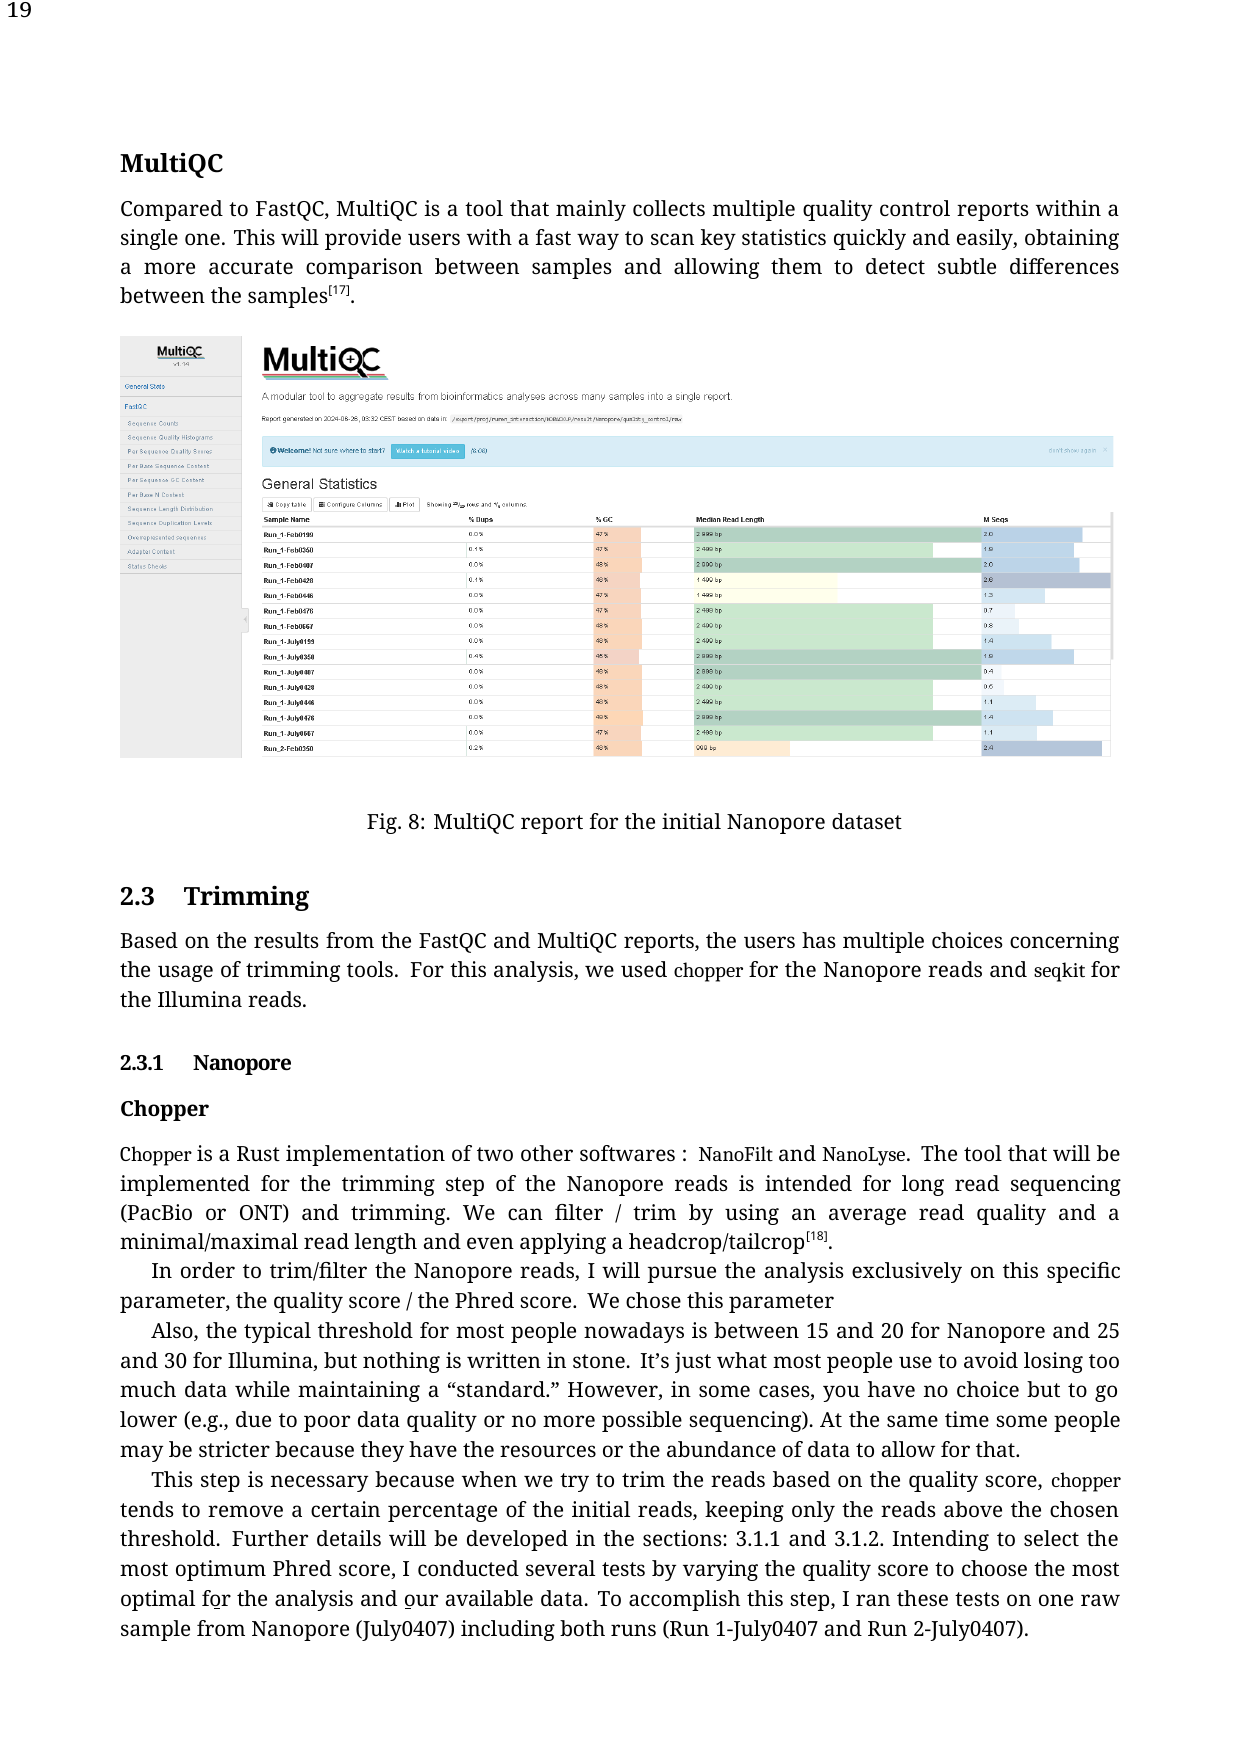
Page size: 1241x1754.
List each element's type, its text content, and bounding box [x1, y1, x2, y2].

text Compared to FastQC, MultiQC is a tool that mainly collects multiple quality control reports within a single one. This will provide users with a fast way to scan key statistics quickly and easily, obtaining a more accurate comparison between samples and allowing them to detect subtle differences between the samples[17]. [120, 194, 1121, 310]
subtitle MultiQC [120, 146, 1240, 180]
subtitle Nanopore Chopper [120, 1048, 295, 1122]
text This step is necessary because when we try to trim the reads based on the quality score, chopper tends to remove a certain percentage of the initial reads, keeping only the reads above the chosen threshold. Further details will be developed in the sections: 3.1.1 and 3.1.2. Intending to select the most optimum Phred score, I conducted several tests by varying the quality score to choose the most optimal for the analysis and our available data. To accomplish this step, I ran these tests on one raw sample from Nanopore (July0407) including both runs (Run 1-July0407 and Run 2-July0407). [120, 1465, 1121, 1642]
subtitle Trimming [120, 878, 1240, 912]
text Also, the typical threshold for most people nowadays is between 15 and 20 for Nanopore and 25 and 30 for Illumina, but nothing is written in stone. It’s just what most people use to avoid losing too much data while maintaining a “standard.” However, in some cases, you have no choice but to go lower (e.g., due to poor data quality or no more possible sequencing). At the same time some people may be stricter because they have the resources or the abundance of data to allow for that. [120, 1316, 1121, 1464]
text Fig. 8: MultiQC report for the initial Nanopore dataset [367, 807, 1240, 836]
text Based on the results from the FastQC and MultiQC reports, the users has multiple choices concerning the usage of trimming tools. For this analysis, we used chopper for the Nanopore reads and seqkit for the Illumina reads. [120, 926, 1120, 1013]
text Chopper is a Rust implementation of two other softwares : NanoFilt and NanoLyse. The tool that will be implemented for the trimming step of the Nanopore reads is intended for long read sequencing (PacBio or ONT) and trimming. We can filter / trim by using an average read quality and a minimal/maximal read length and even applying a headcrop/tailcrop[18]. [120, 1139, 1121, 1256]
text In order to trim/filter the Nanopore reads, I will pursue the analysis exclusively on this specific parameter, the quality score / the Phred score. We chose this parameter [120, 1256, 1121, 1315]
picture [120, 336, 1114, 758]
